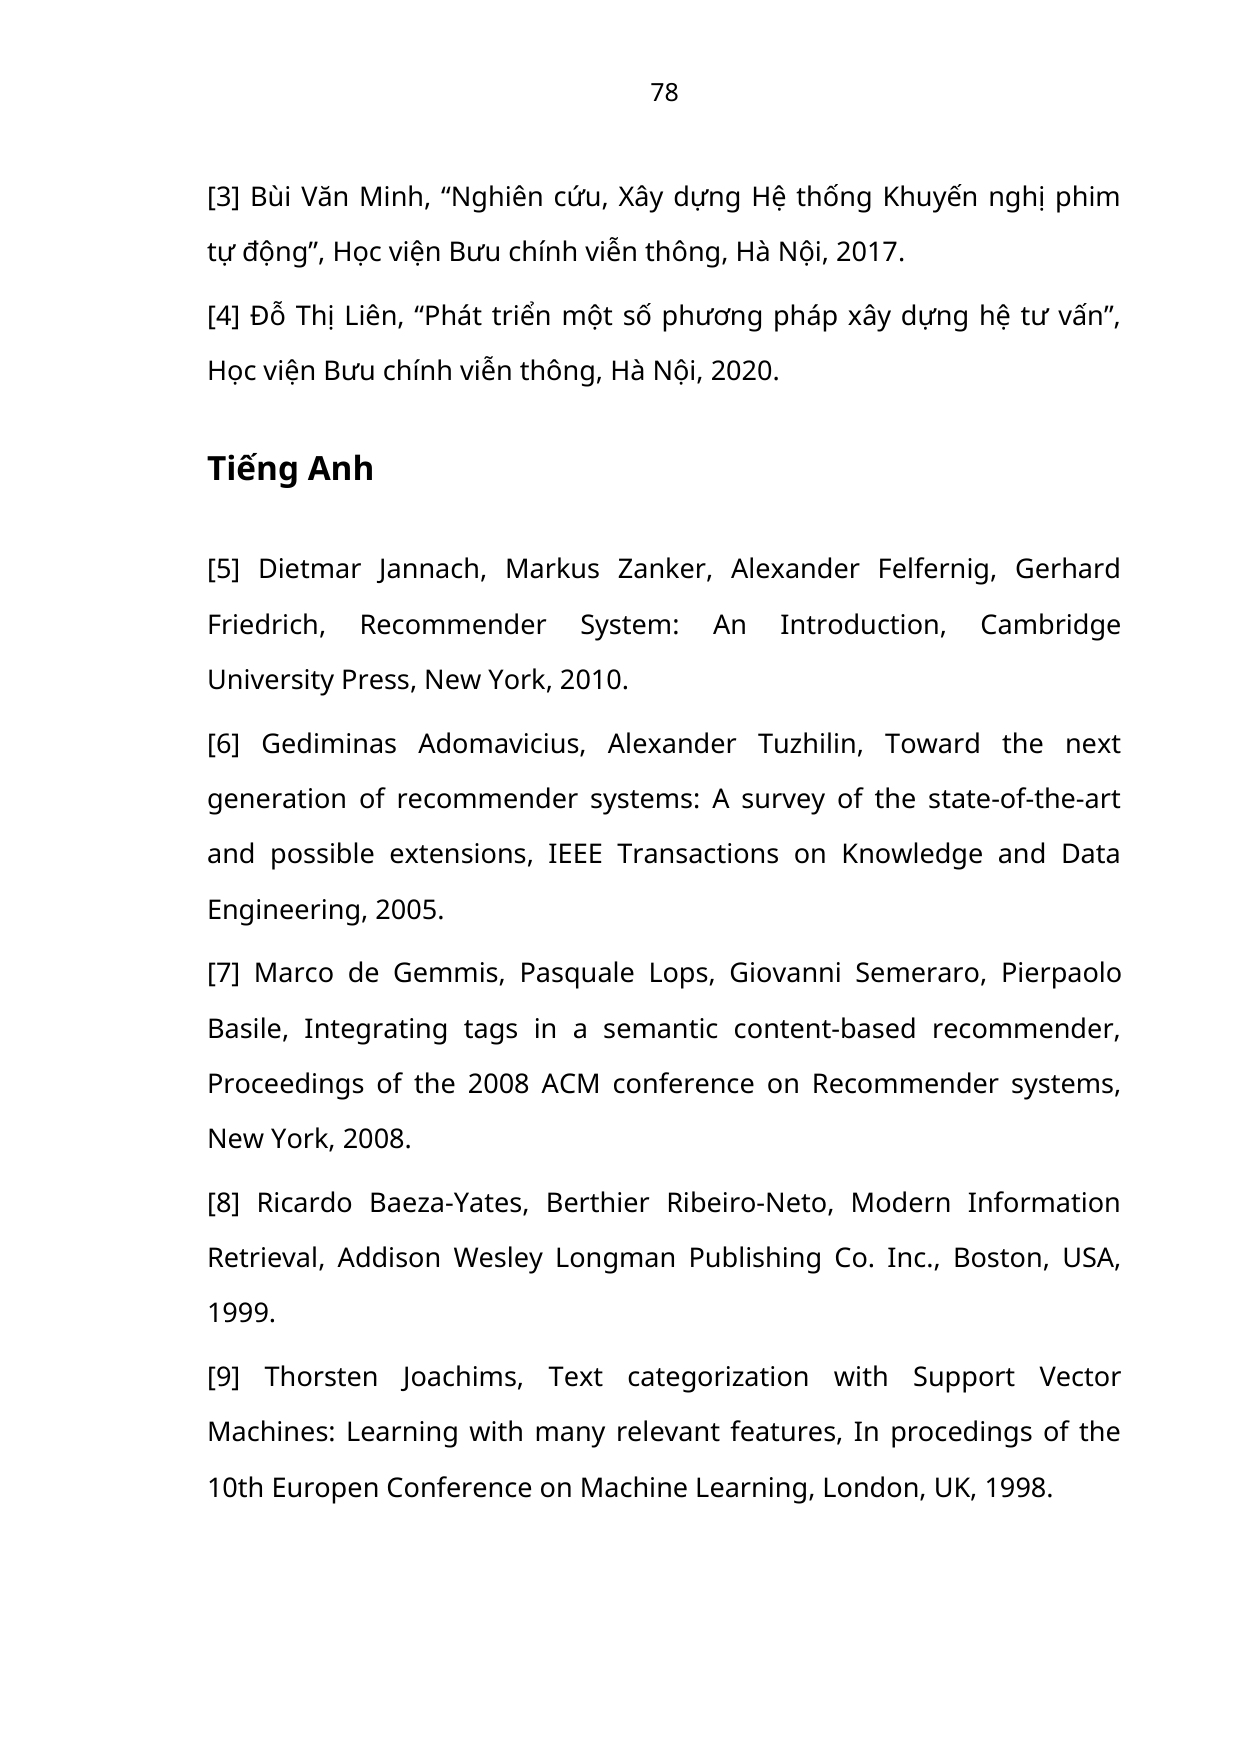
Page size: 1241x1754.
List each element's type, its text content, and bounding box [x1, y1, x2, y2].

text [3] Bùi Văn Minh, “Nghiên cứu, Xây dựng Hệ thống Khuyến nghị phim tự động”, Học viện Bưu chính viễn thông, Hà Nội, 2017. [207, 177, 1122, 269]
text [5] Dietmar Jannach, Markus Zanker, Alexander Felfernig, Gerhard Friedrich, Recommender System: An Introduction, Cambridge University Press, New York, 2010. [207, 550, 1122, 697]
text [7] Marco de Gemmis, Pasquale Lops, Giovanni Semeraro, Pierpaolo Basile, Integrating tags in a semantic content-based recommender, Proceedings of the 2008 ACM conference on Recommender systems, New York, 2008. [207, 954, 1122, 1157]
text [4] Đỗ Thị Liên, “Phát triển một số phương pháp xây dựng hệ tư vấn”, Học viện Bưu chính viễn thông, Hà Nội, 2020. [207, 296, 1122, 388]
text [9] Thorsten Joachims, Text categorization with Support Vector Machines: Learning with many relevant features, In procedings of the 10th Europen Conference on Machine Learning, London, UK, 1998. [207, 1358, 1122, 1505]
text [6] Gediminas Adomavicius, Alexander Tuzhilin, Toward the next generation of recommender systems: A survey of the state-of-the-art and possible extensions, IEEE Transactions on Knowledge and Data Engineering, 2005. [207, 724, 1122, 927]
subtitle Tiếng Anh [207, 444, 1122, 490]
text [8] Ricardo Baeza-Yates, Berthier Ribeiro-Neto, Modern Information Retrieval, Addison Wesley Longman Publishing Co. Inc., Boston, USA, 1999. [207, 1183, 1122, 1331]
